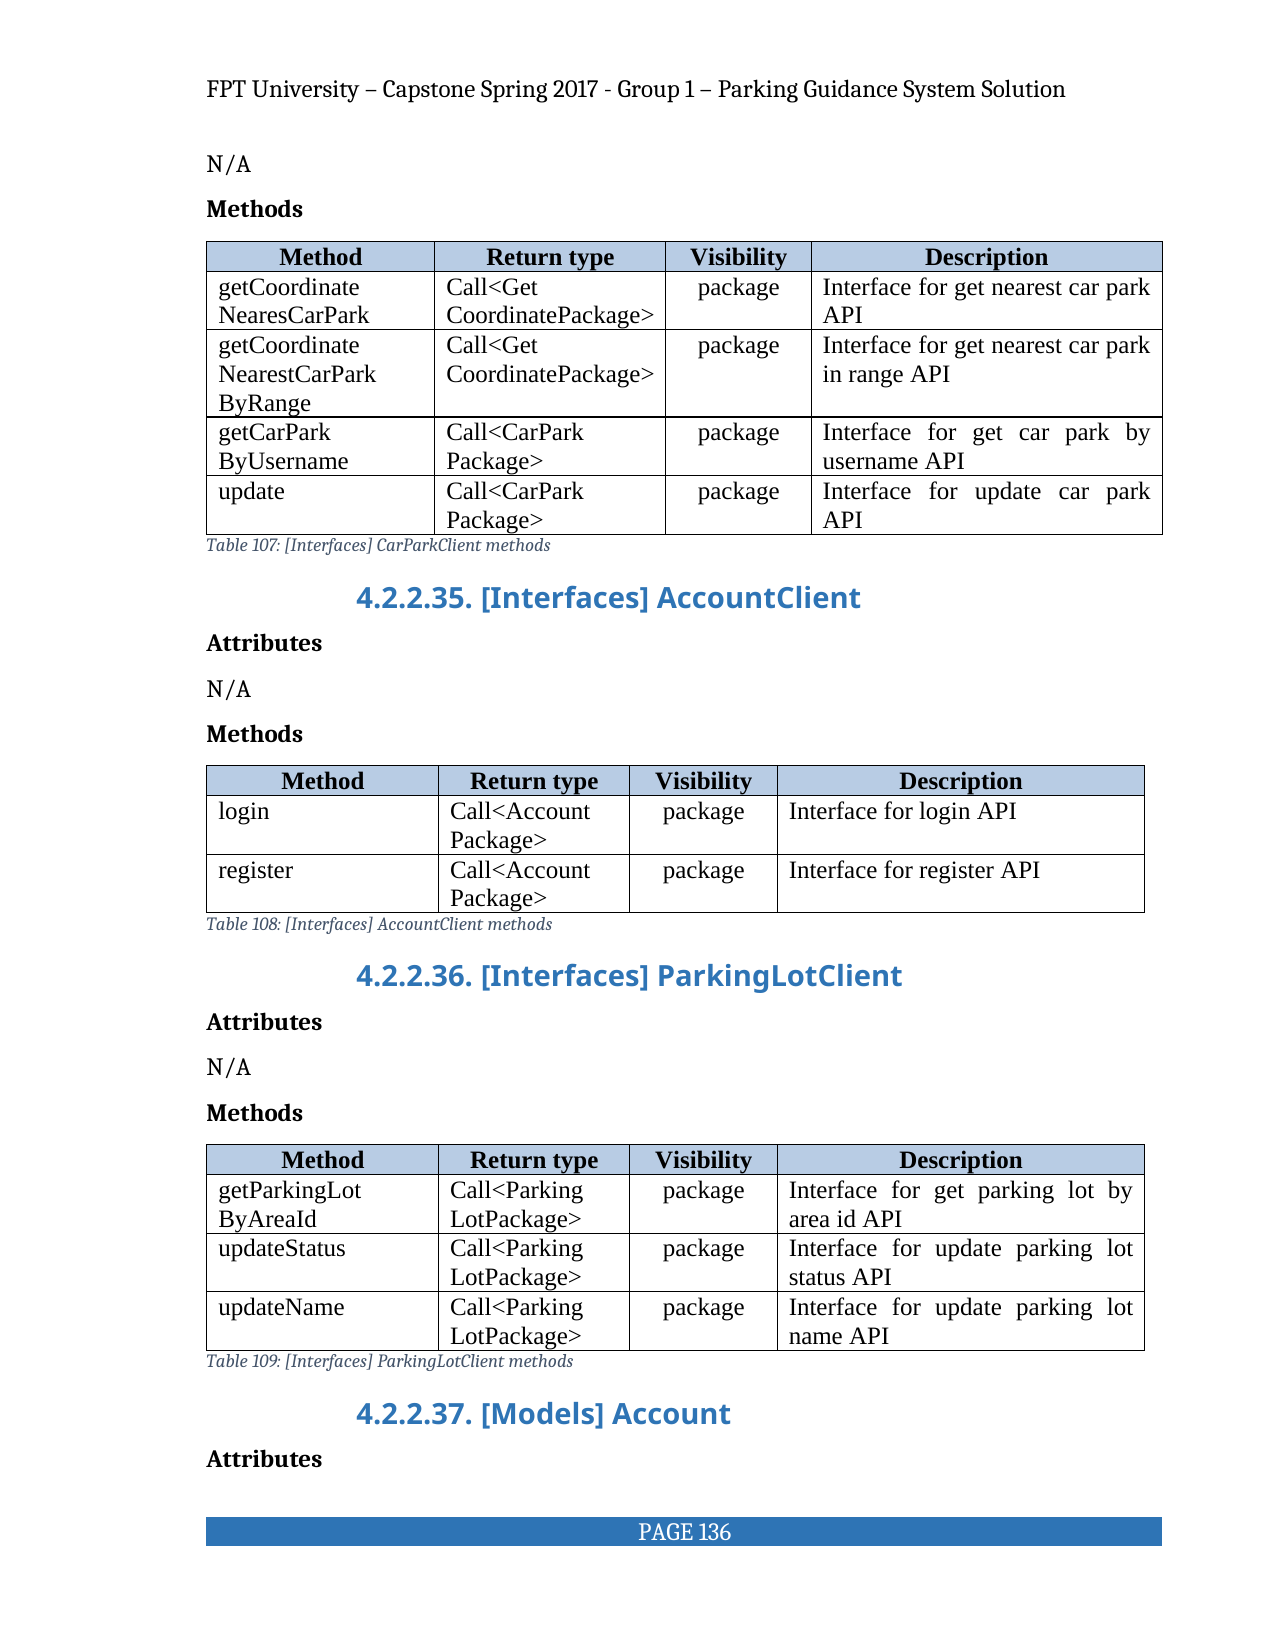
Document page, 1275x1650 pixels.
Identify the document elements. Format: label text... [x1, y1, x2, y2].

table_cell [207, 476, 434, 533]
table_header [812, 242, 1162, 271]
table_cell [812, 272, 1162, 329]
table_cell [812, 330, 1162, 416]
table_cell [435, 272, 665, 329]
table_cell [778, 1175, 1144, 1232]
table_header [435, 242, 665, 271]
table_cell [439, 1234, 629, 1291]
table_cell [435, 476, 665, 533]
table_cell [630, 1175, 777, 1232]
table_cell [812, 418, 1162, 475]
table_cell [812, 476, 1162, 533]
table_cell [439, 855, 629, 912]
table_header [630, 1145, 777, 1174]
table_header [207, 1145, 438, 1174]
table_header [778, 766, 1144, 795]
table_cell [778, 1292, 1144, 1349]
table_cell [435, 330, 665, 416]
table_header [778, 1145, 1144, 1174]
text Attributes [206, 1008, 1162, 1037]
text N/A [206, 674, 1162, 703]
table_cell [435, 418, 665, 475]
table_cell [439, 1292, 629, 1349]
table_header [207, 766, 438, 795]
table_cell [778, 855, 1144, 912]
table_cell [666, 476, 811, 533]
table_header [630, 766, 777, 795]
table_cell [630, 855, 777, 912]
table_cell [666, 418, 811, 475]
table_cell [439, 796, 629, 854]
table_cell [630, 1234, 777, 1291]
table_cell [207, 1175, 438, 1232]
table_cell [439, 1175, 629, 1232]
text N/A [206, 150, 1162, 179]
text Methods [206, 720, 1162, 749]
text Attributes [206, 629, 1162, 658]
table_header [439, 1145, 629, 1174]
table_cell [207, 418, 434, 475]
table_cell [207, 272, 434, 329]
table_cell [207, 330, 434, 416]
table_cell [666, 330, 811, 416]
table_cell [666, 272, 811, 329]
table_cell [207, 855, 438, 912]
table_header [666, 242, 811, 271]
subtitle [Interfaces] AccountClient [206, 577, 1162, 617]
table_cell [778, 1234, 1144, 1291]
text Methods [206, 195, 1162, 224]
text N/A [206, 1053, 1162, 1082]
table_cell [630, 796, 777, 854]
text Attributes [206, 1445, 1162, 1474]
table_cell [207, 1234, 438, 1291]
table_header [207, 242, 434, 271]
text Methods [206, 1099, 1162, 1127]
subtitle [Interfaces] ParkingLotClient [206, 956, 1162, 995]
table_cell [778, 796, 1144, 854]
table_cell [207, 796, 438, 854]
subtitle [Models] Account [206, 1393, 1162, 1433]
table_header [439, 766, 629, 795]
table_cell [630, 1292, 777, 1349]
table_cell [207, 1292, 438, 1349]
